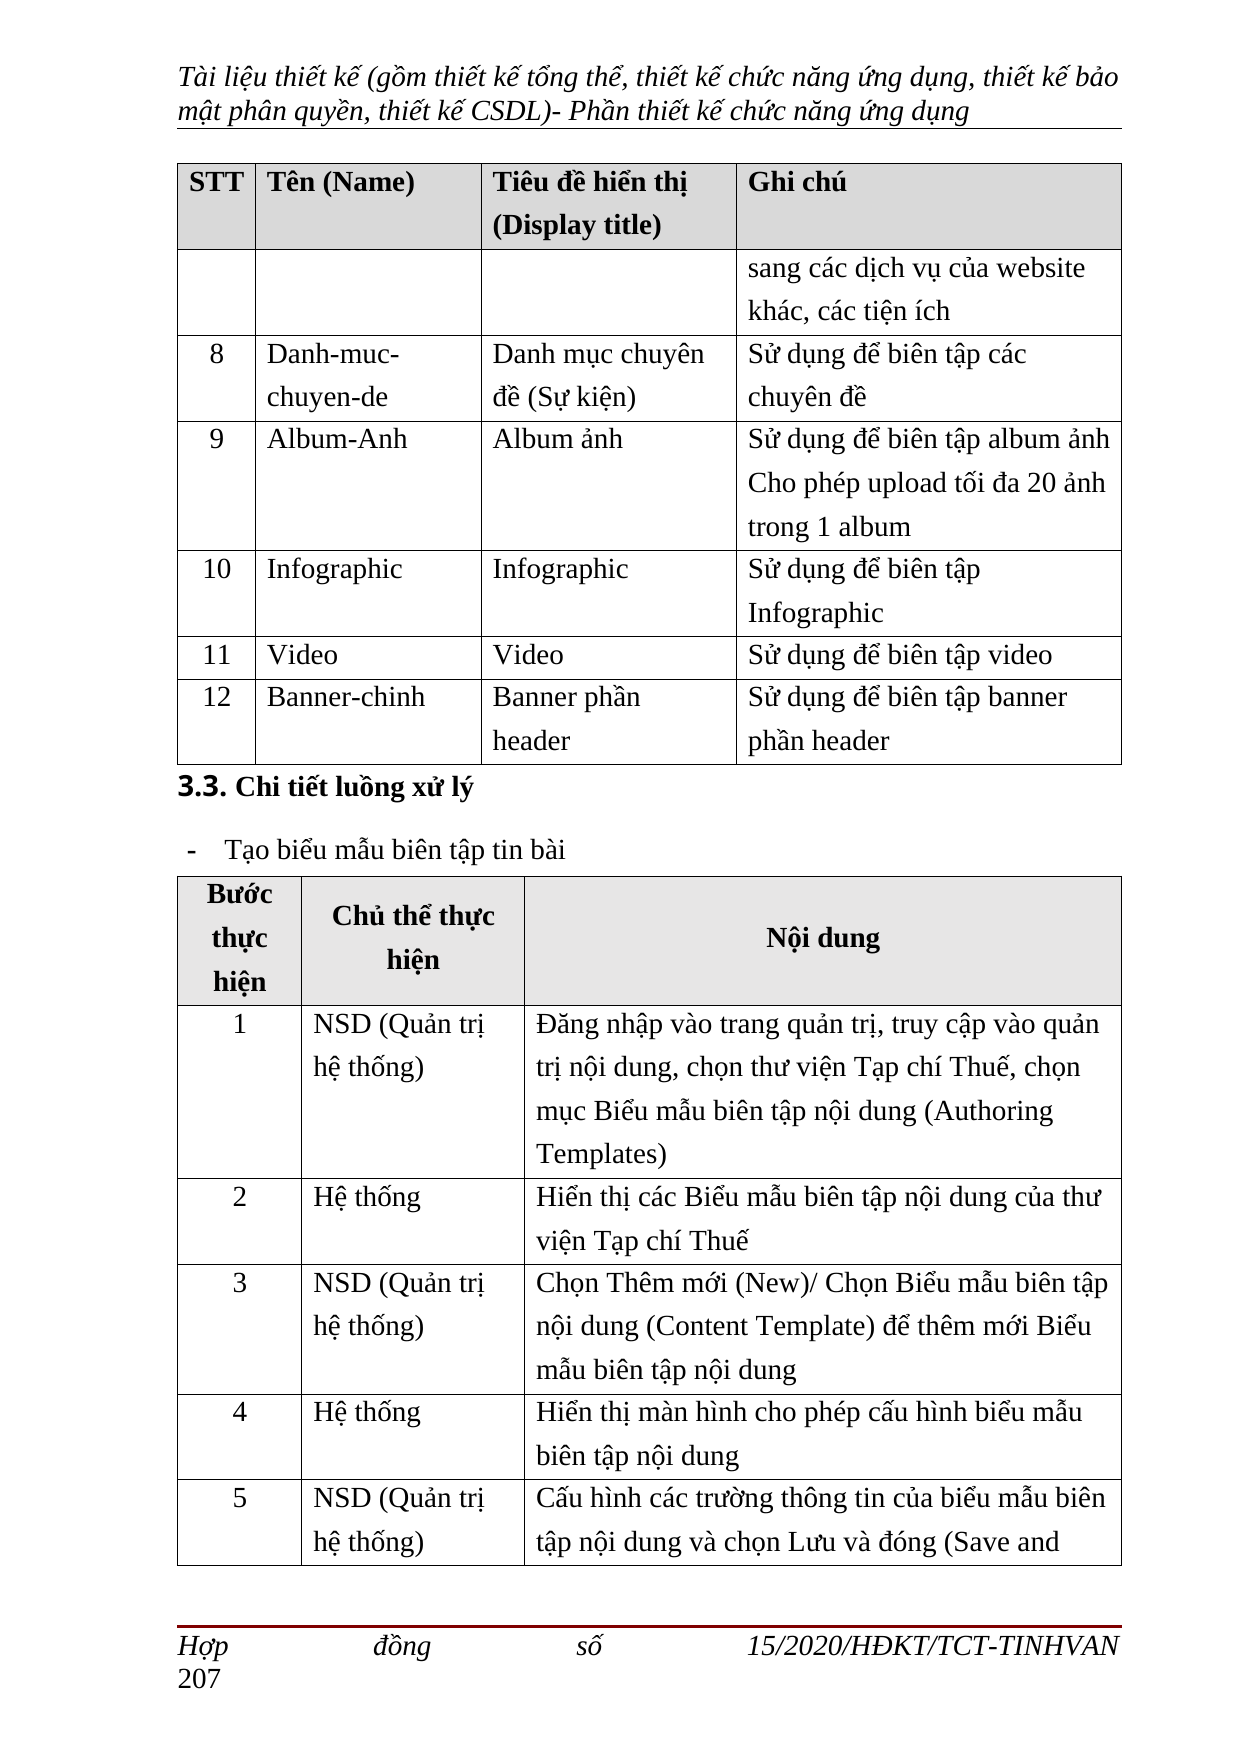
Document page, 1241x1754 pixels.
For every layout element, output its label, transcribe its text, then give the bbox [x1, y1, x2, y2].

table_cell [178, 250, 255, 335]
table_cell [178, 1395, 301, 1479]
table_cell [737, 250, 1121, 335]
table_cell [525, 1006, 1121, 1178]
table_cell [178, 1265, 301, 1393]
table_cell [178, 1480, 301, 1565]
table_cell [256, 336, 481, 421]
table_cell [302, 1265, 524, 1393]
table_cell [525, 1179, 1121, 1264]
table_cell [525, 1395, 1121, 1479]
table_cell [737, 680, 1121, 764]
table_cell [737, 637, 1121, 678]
text Tạo biểu mẫu biên tập tin bài [187, 832, 1122, 866]
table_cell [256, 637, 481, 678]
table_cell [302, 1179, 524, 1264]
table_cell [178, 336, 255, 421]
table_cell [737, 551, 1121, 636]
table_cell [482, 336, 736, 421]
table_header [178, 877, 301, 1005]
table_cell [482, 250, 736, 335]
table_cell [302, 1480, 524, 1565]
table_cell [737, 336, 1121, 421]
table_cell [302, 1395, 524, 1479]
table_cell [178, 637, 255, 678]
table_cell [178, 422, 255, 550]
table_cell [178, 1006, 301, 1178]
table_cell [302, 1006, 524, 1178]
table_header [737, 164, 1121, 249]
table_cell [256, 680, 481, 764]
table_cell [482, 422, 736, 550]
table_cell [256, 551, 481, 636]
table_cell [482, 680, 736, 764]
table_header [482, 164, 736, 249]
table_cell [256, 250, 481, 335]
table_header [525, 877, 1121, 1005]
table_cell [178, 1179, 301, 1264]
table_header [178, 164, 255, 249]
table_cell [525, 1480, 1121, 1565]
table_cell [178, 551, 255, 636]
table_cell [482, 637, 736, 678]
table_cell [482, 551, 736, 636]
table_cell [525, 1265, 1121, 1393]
subtitle Chi tiết luồng xử lý [177, 765, 1122, 805]
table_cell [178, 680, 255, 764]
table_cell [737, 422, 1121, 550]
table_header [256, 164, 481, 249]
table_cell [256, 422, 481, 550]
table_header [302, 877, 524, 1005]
